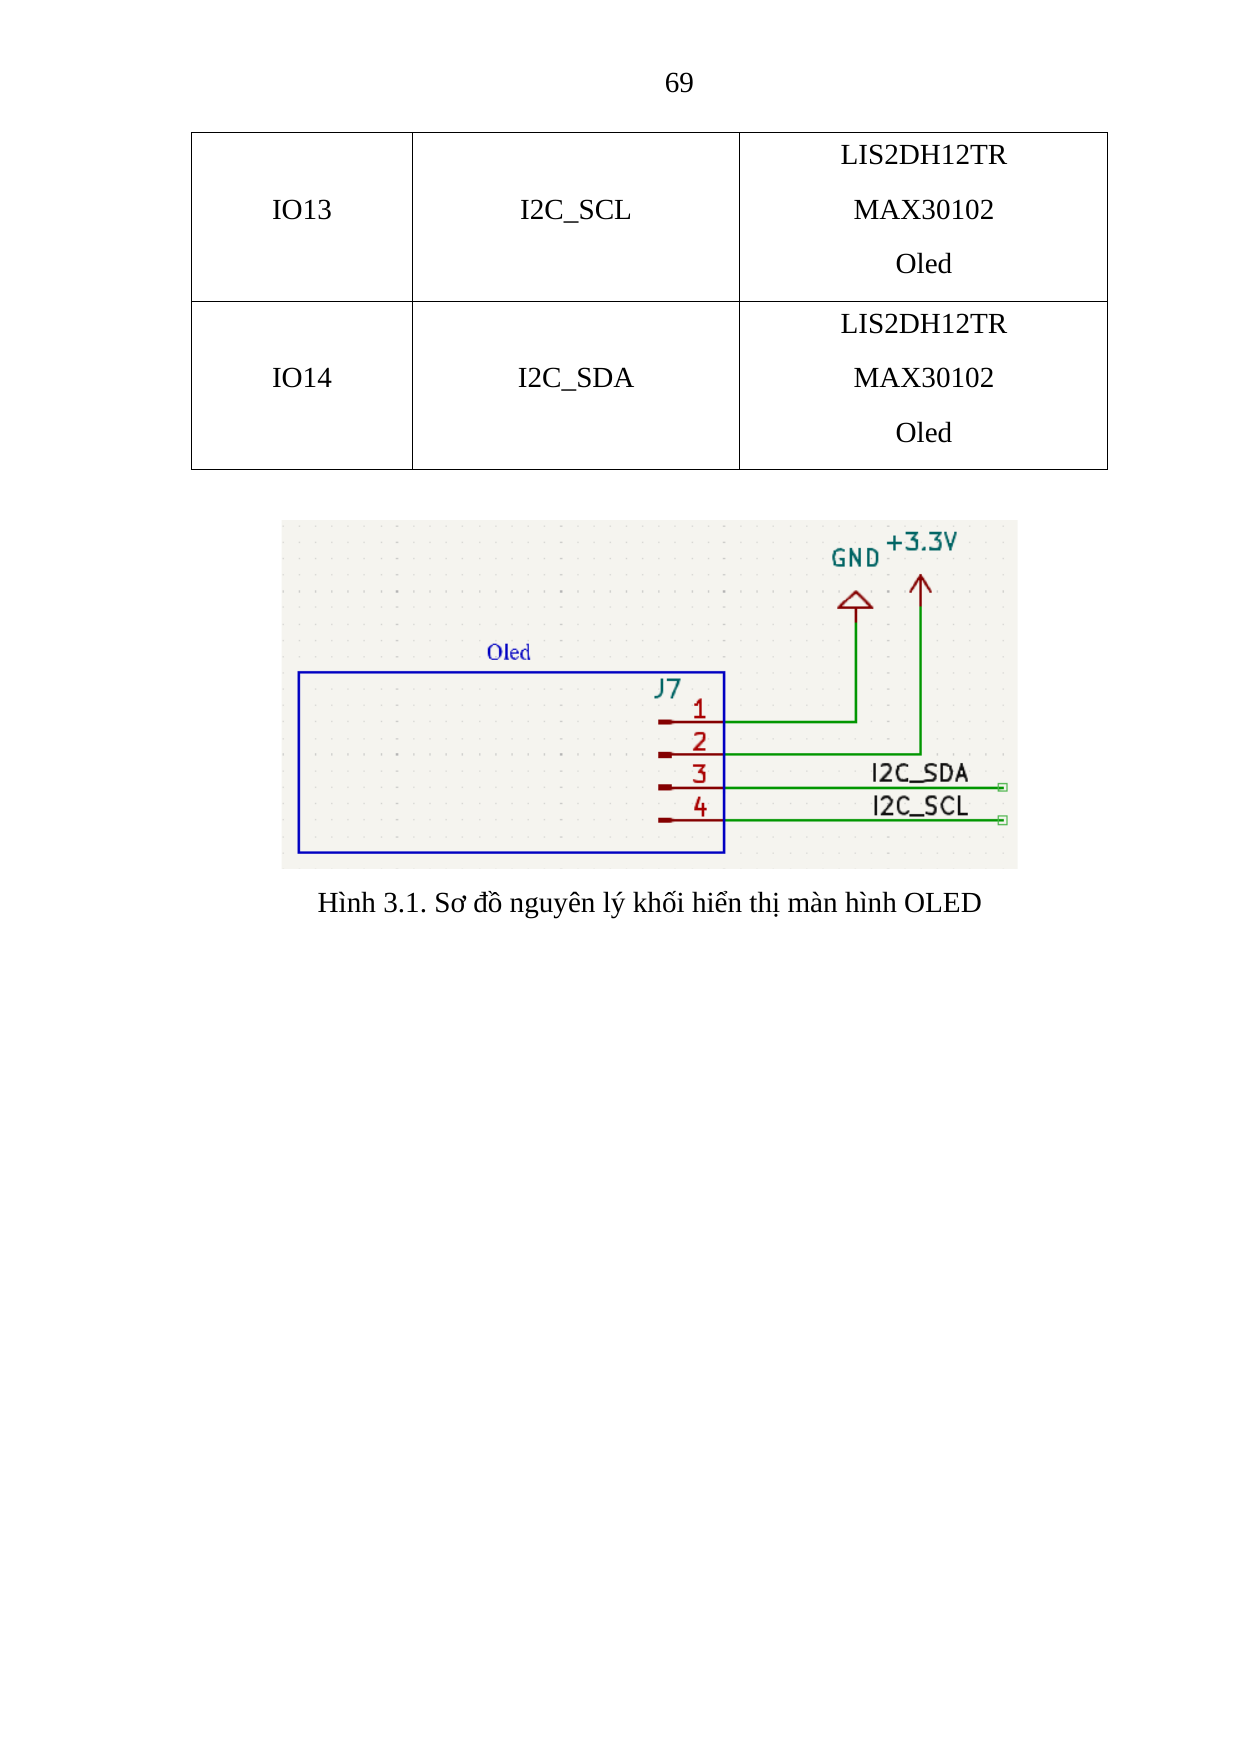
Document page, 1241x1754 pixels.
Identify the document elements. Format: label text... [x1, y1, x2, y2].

table_cell I2C_SCL [413, 133, 739, 301]
table_cell IO14 [192, 302, 412, 469]
table_cell I2C_SDA [413, 302, 739, 469]
picture [281, 520, 1018, 869]
table_cell IO13 [192, 133, 412, 301]
table_cell LIS2DH12TR MAX30102 Oled [740, 302, 1107, 469]
list Sơ đồ nguyên lý khối hiển thị màn hình OLED [177, 885, 1122, 919]
table_cell LIS2DH12TR MAX30102 Oled [740, 133, 1107, 301]
